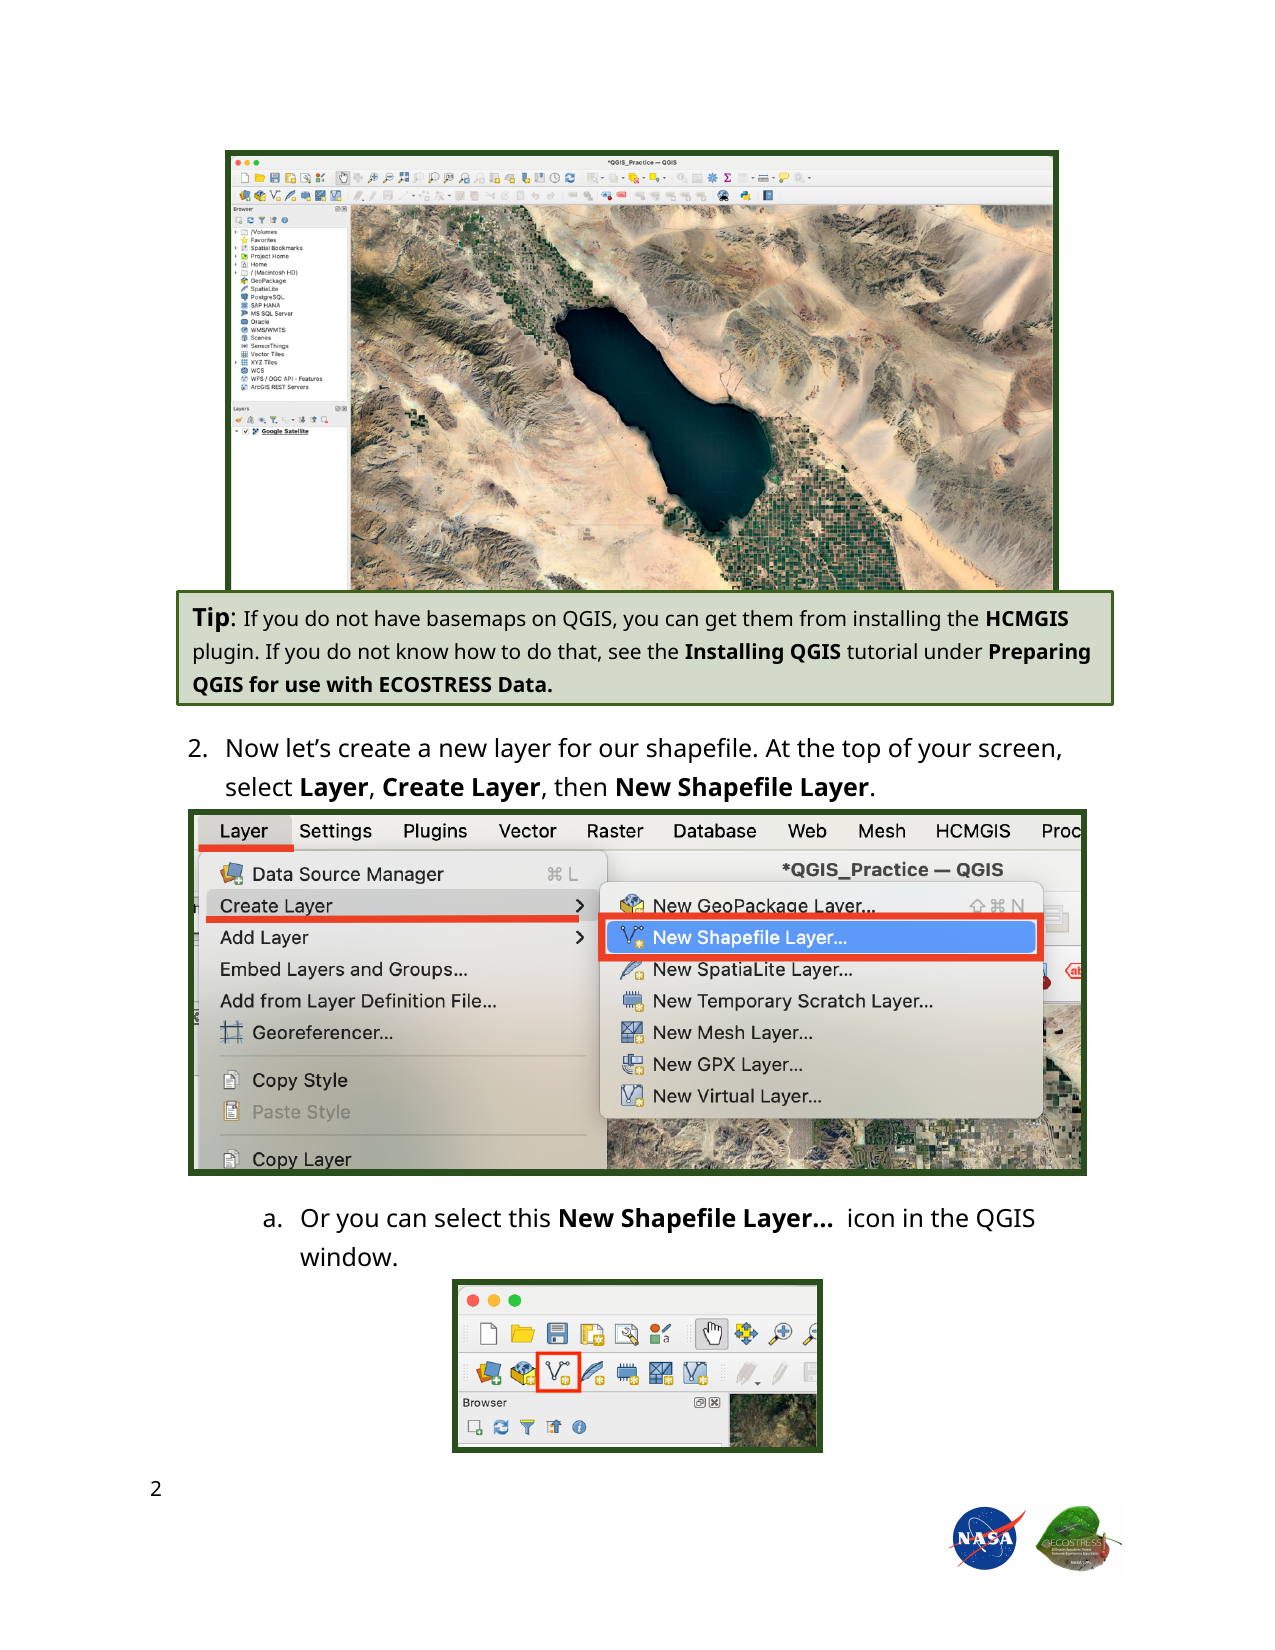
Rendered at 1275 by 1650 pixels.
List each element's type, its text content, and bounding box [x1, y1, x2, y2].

list Or you can select this New Shapefile Layer… icon in the QGIS window. [262, 1201, 1125, 1274]
picture [946, 1502, 1125, 1575]
picture [458, 1285, 817, 1447]
list Now let’s create a new layer for our shapefile. At the top of your screen, select Layer, Create Layer, then New Shapefile Layer. [187, 730, 1125, 804]
picture [194, 815, 1081, 1169]
picture [231, 156, 1053, 590]
